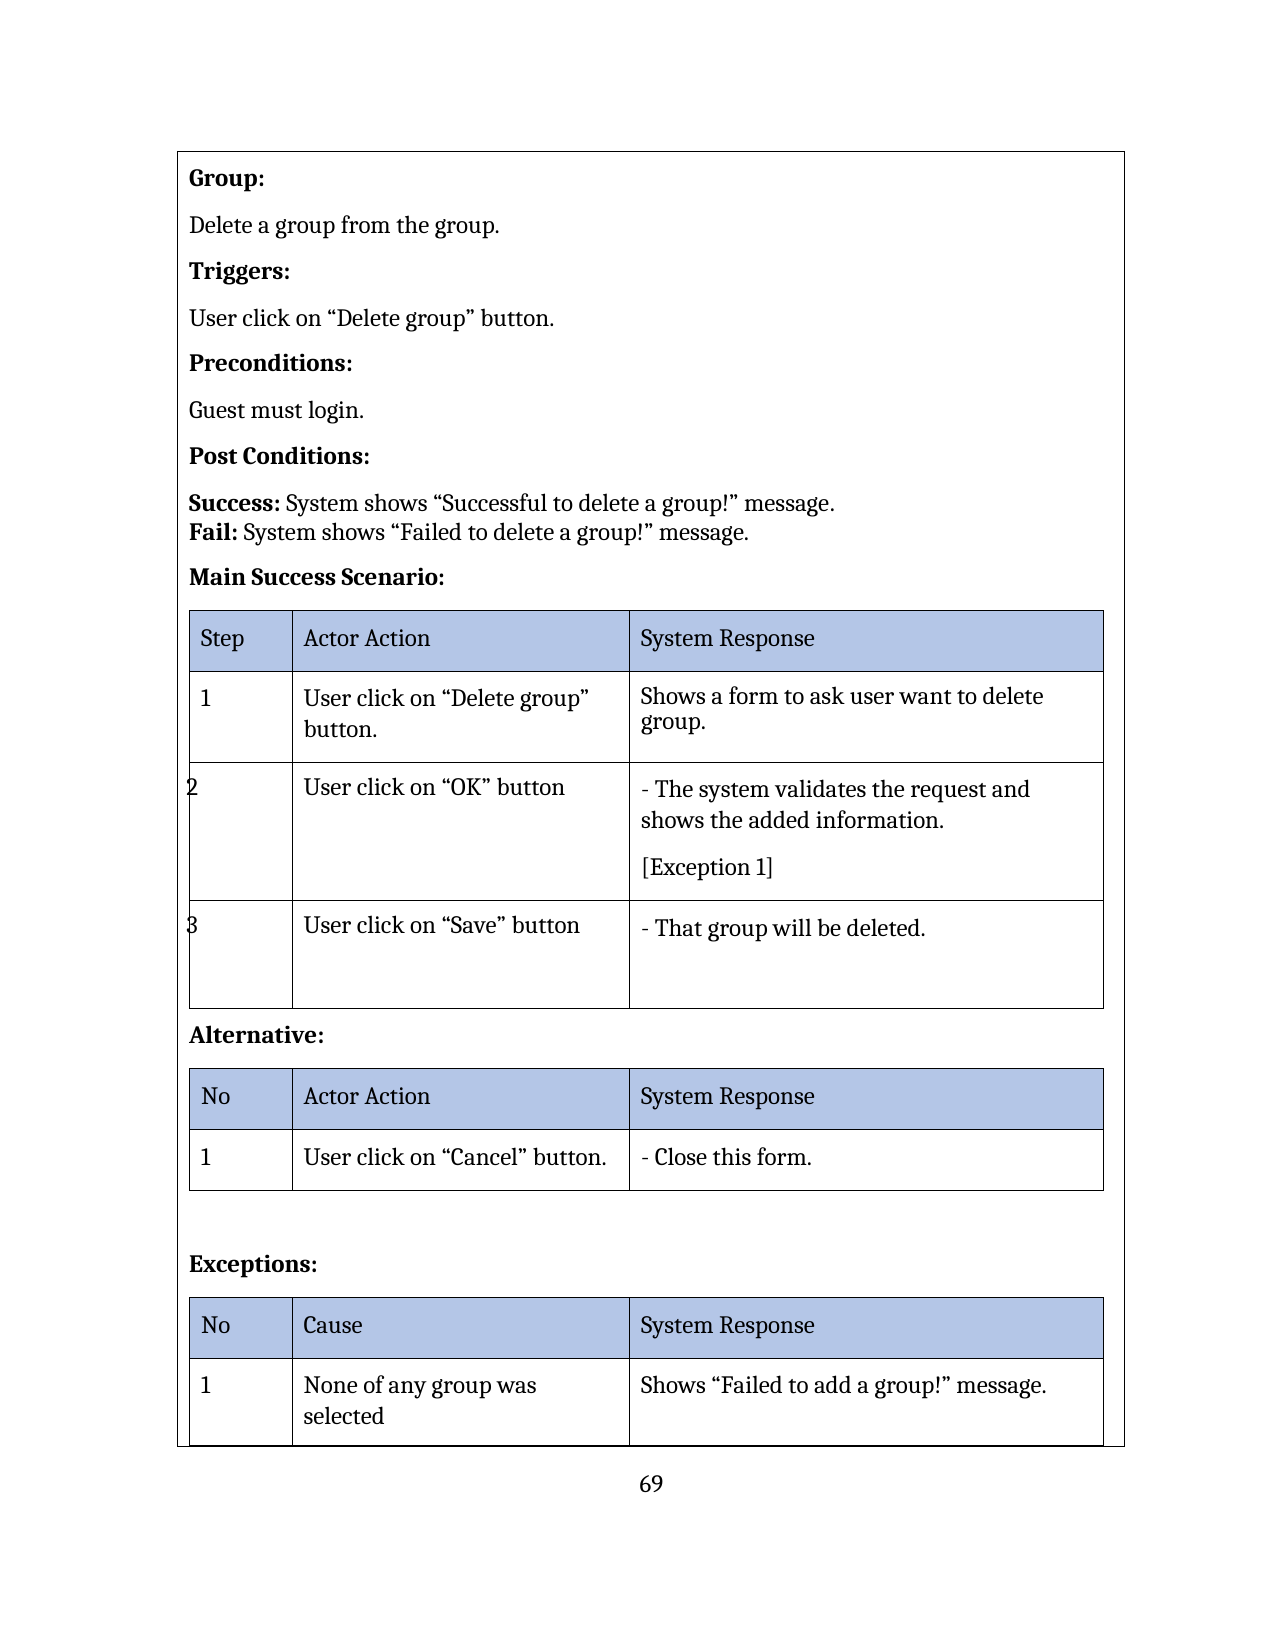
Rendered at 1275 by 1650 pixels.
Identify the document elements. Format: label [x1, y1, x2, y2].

table_cell [178, 152, 1124, 1446]
